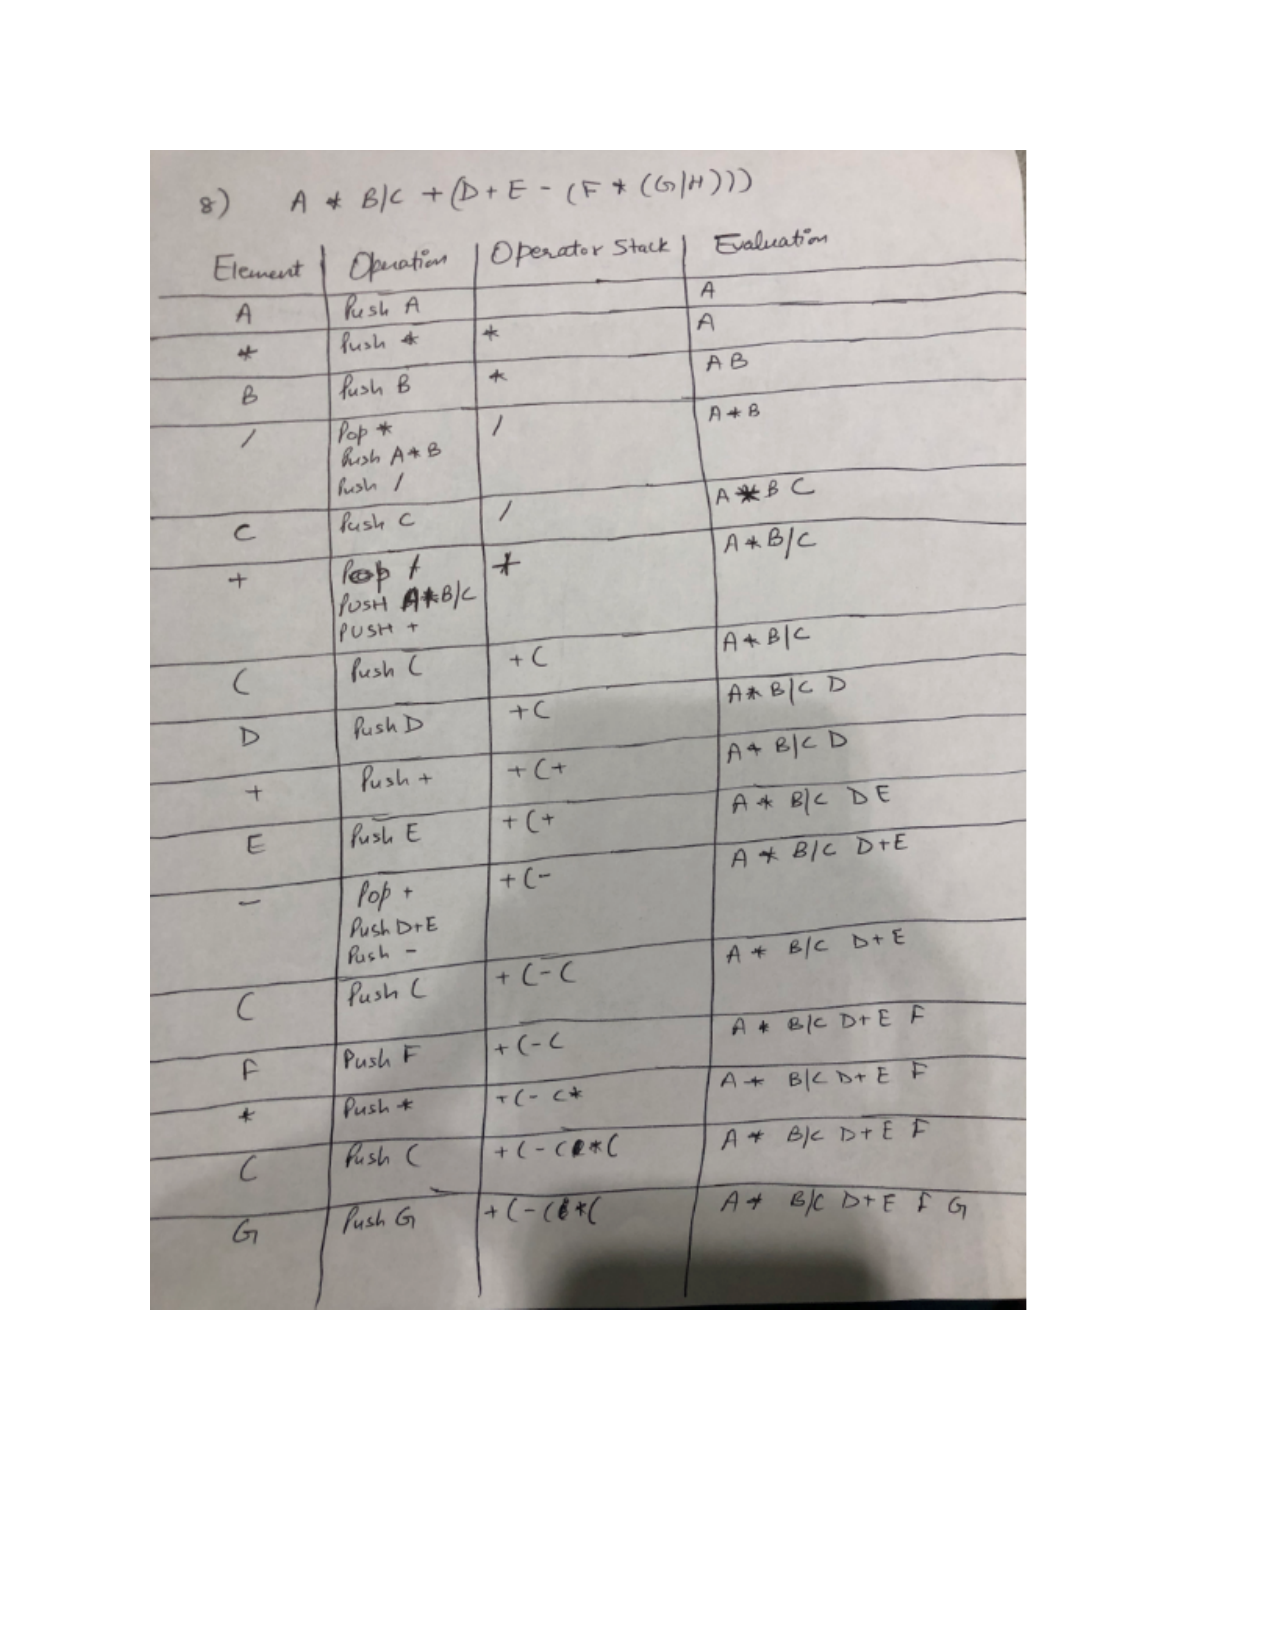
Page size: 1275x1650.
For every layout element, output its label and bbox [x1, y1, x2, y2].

picture [150, 150, 1027, 1310]
